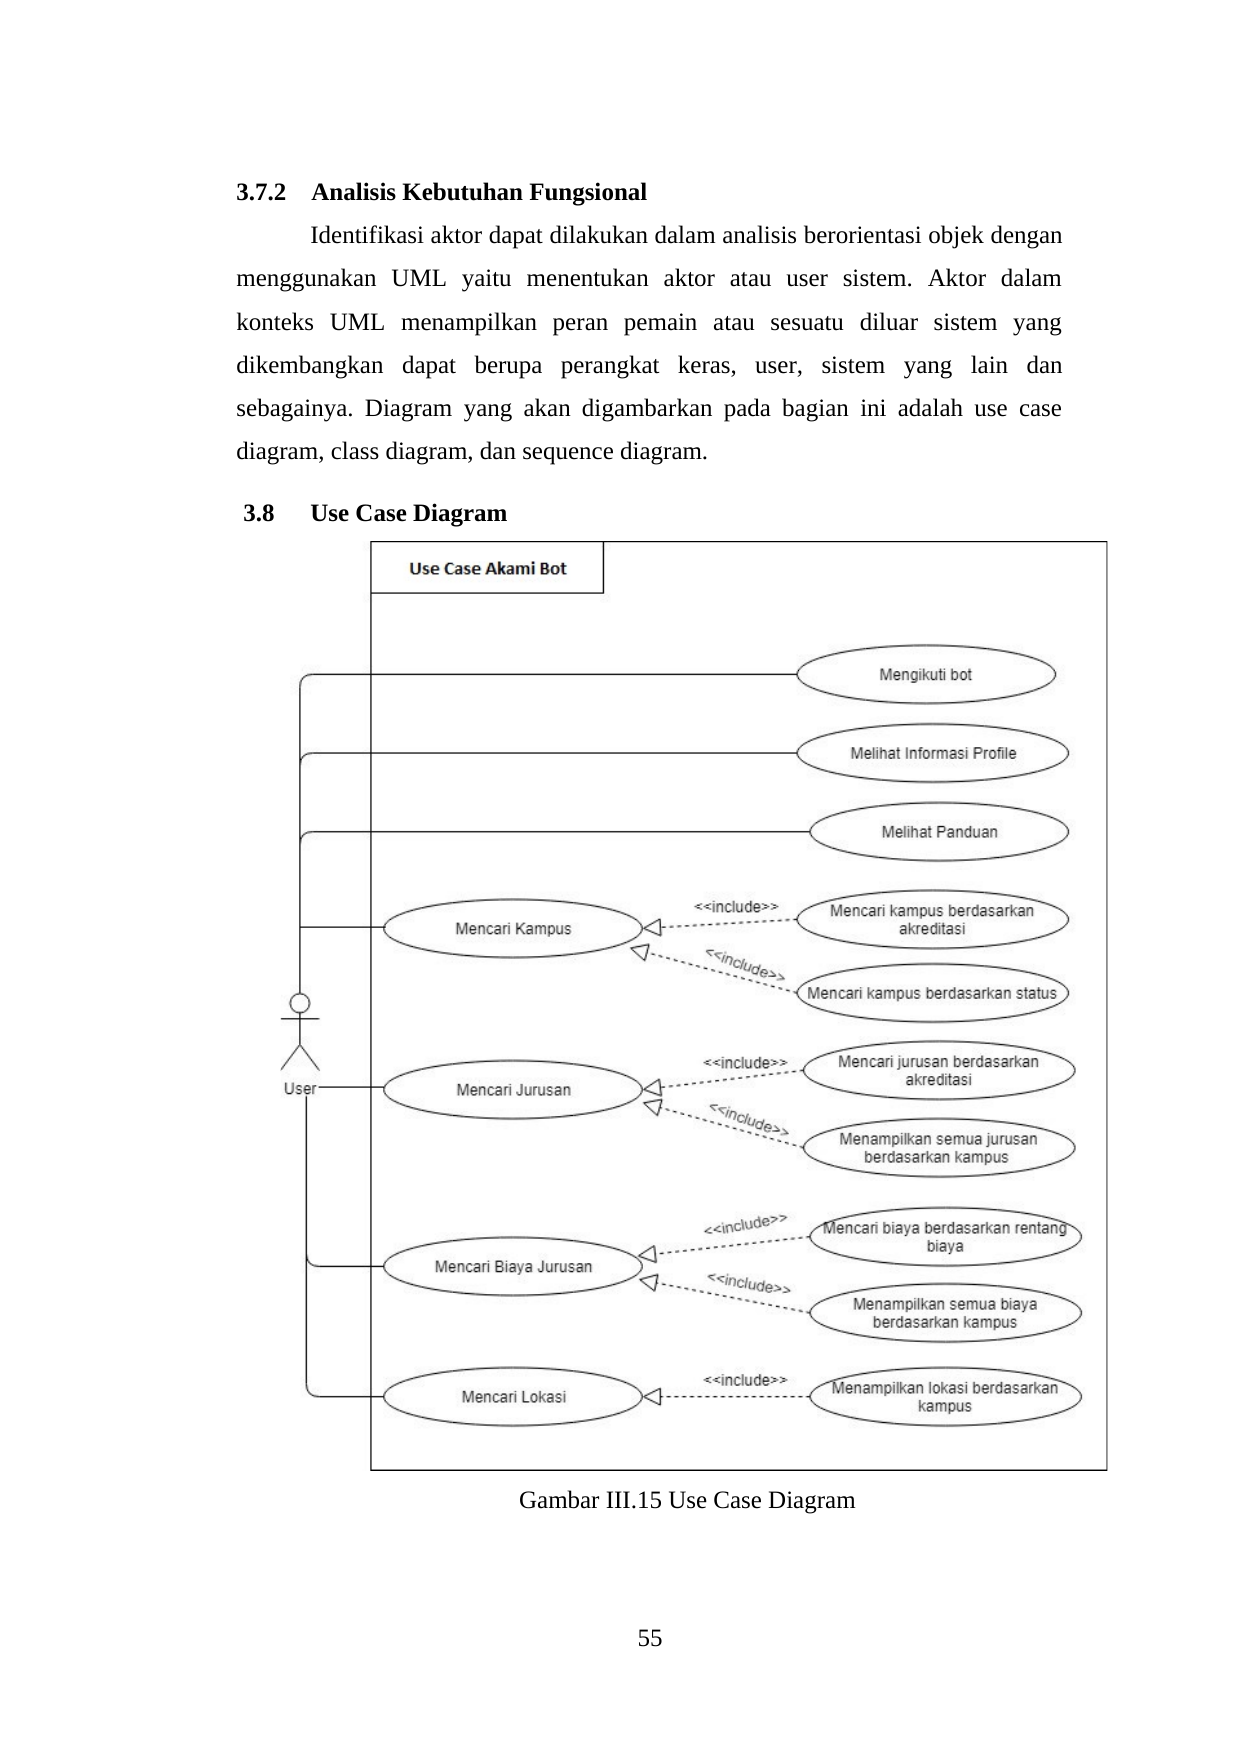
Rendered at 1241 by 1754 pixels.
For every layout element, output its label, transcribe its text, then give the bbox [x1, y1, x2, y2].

text 3.7.2 Analisis Kebutuhan Fungsional [236, 177, 1063, 206]
list Gambar III.15 Use Case Diagram [236, 1485, 1063, 1514]
picture [280, 541, 1108, 1471]
list Use Case Diagram [243, 498, 1063, 527]
text Identifikasi aktor dapat dilakukan dalam analisis berorientasi objek dengan menggunakan UML yaitu menentukan aktor atau user sistem. Aktor dalam konteks UML menampilkan peran pemain atau sesuatu diluar sistem yang dikembangkan dapat berupa perangkat keras, user, sistem yang lain dan sebagainya. Diagram yang akan digambarkan pada bagian ini adalah use case diagram, class diagram, dan sequence diagram. [236, 220, 1063, 465]
